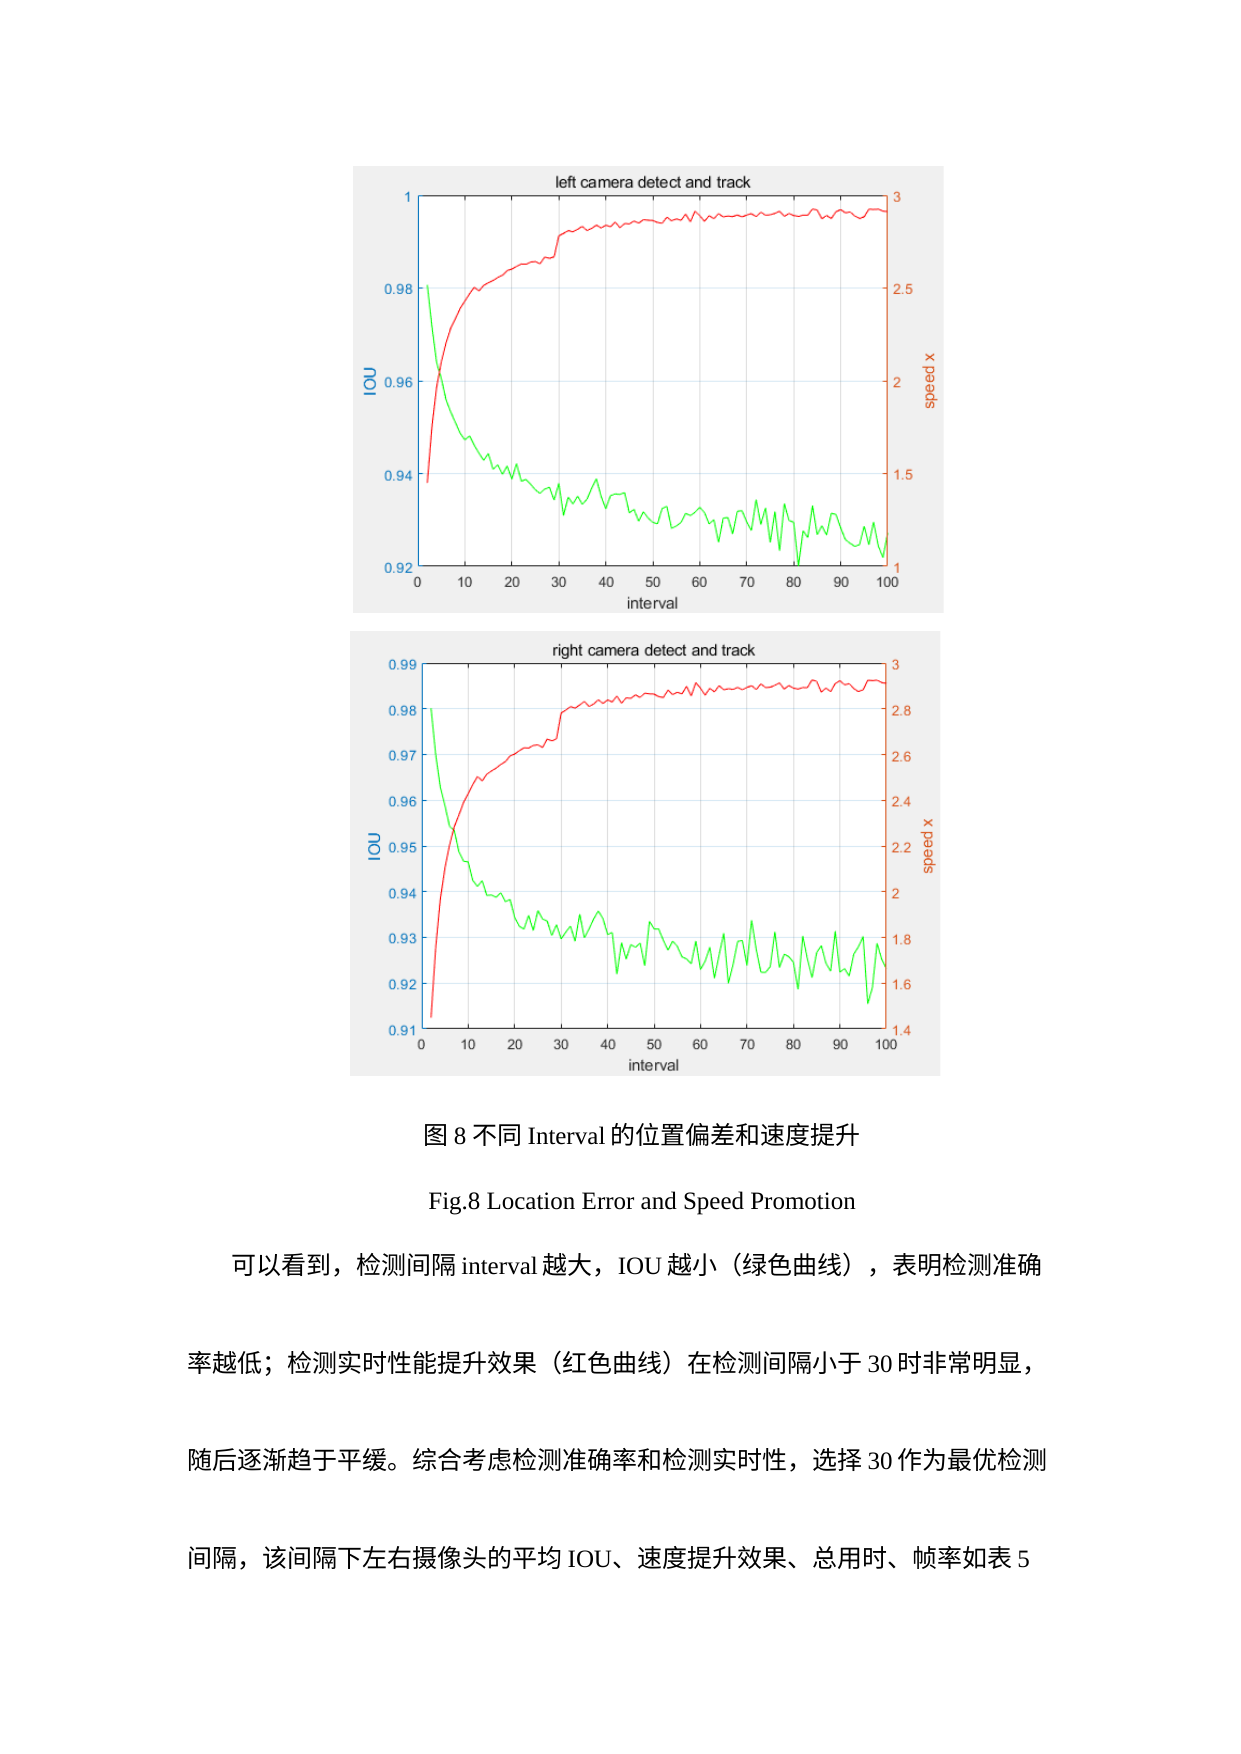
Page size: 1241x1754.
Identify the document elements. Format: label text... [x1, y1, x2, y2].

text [187, 1231, 1053, 1589]
text 图8 不同Interval的位置偏差和速度提升 [187, 1101, 1053, 1166]
picture [350, 631, 941, 1076]
picture [353, 166, 944, 613]
text Fig.8 Location Error and Speed Promotion [187, 1184, 1053, 1217]
